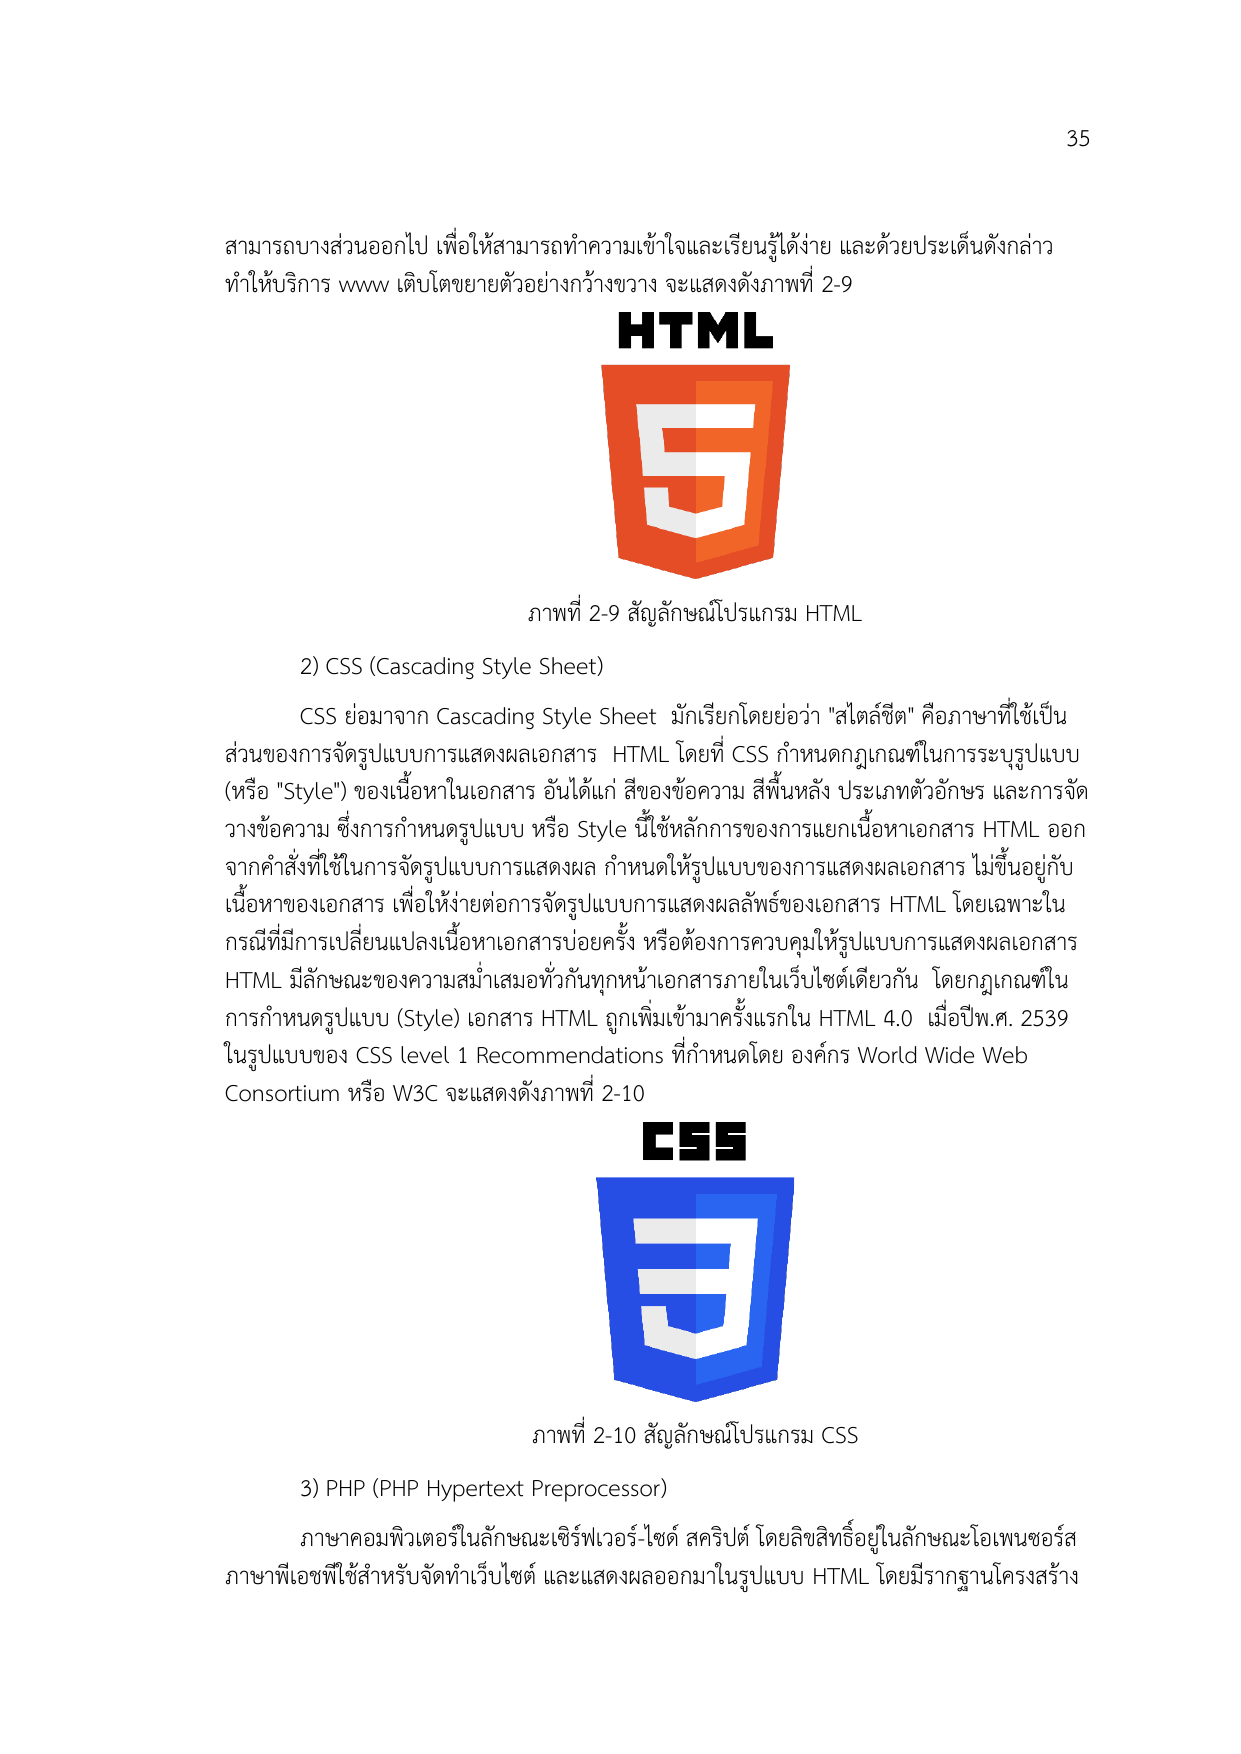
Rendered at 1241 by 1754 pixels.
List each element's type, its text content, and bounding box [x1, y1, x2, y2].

picture [596, 1122, 795, 1402]
text ภาพที่ 2-10 สัญลักษณโปรแกรม CSS [225, 1414, 1090, 1452]
list CSS (Cascading Style Sheet) [225, 645, 1090, 682]
text CSS ย่อมาจาก Cascading Style Sheet มักเรียกโดยย่อว่า "สไตล์ชีต" คือภาษาที่ใช้เป็นส่วนของการจัดรูปแบบการแสดงผลเอกสาร HTML โดยที่ CSS กำหนดกฎเกณฑ์ในการระบุรูปแบบ (หรือ "Style") ของเนื้อหาในเอกสาร อันได้แก่ สีของข้อความ สีพื้นหลัง ประเภทตัวอักษร และการจัดวางข้อความ ซึ่งการกำหนดรูปแบบ หรือ Style นี้ใช้หลักการของการแยกเนื้อหาเอกสาร HTML ออกจากคำสั่งที่ใช้ในการจัดรูปแบบการแสดงผล กำหนดให้รูปแบบของการแสดงผลเอกสาร ไม่ขึ้นอยู่กับเนื้อหาของเอกสาร เพื่อให้ง่ายต่อการจัดรูปแบบการแสดงผลลัพธ์ของเอกสาร HTML โดยเฉพาะในกรณีที่มีการเปลี่ยนแปลงเนื้อหาเอกสารบ่อยครั้ง หรือต้องการควบคุมให้รูปแบบการแสดงผลเอกสาร HTML มีลักษณะของความสม่ำเสมอทั่วกันทุกหน้าเอกสารภายในเว็บไซต์เดียวกัน โดยกฎเกณฑ์ในการกำหนดรูปแบบ (Style) เอกสาร HTML ถูกเพิ่มเข้ามาครั้งแรกใน HTML 4.0 เมื่อปีพ.ศ. 2539 ในรูปแบบของ CSS level 1 Recommendations ที่กำหนดโดย องค์กร World Wide Web Consortium หรือ W3C จะแสดงดังภาพที่ 2-10 [225, 695, 1090, 1110]
list PHP (PHP Hypertext Preprocessor) [225, 1467, 1090, 1505]
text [225, 1517, 1090, 1593]
picture [562, 312, 829, 579]
text ภาพที่ 2-9 สัญลักษณโปรแกรม HTML [225, 592, 1090, 629]
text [225, 225, 1090, 300]
